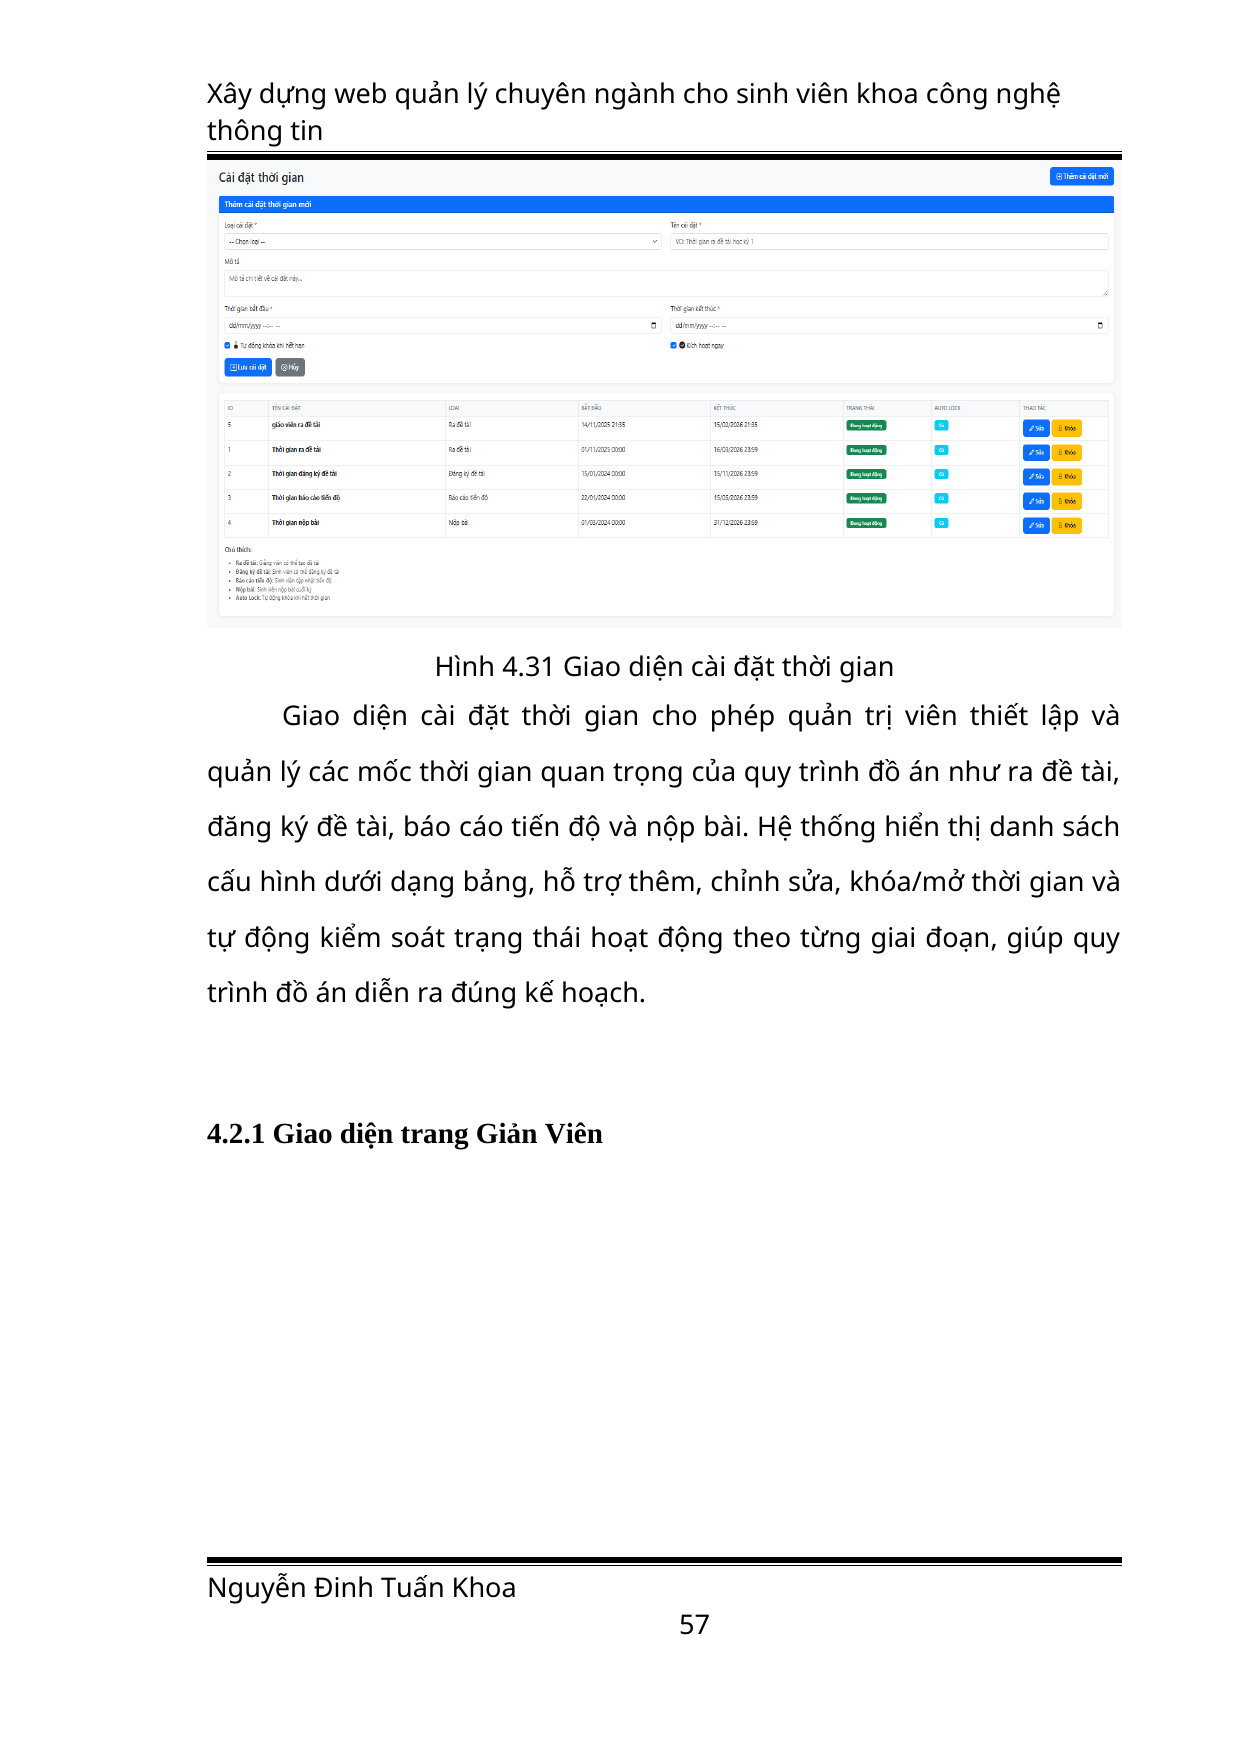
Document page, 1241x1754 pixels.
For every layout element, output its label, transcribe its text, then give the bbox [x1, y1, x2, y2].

text Giao diện cài đặt thời gian cho phép quản trị viên thiết lập và quản lý các mốc thời gian quan trọng của quy trình đồ án như ra đề tài, đăng ký đề tài, báo cáo tiến độ và nộp bài. Hệ thống hiển thị danh sách cấu hình dưới dạng bảng, hỗ trợ thêm, chỉnh sửa, khóa/mở thời gian và tự động kiểm soát trạng thái hoạt động theo từng giai đoạn, giúp quy trình đồ án diễn ra đúng kế hoạch. [207, 697, 1122, 1010]
text 4.2.1 Giao diện trang Giản Viên [207, 1116, 1122, 1149]
picture [206, 160, 1123, 628]
